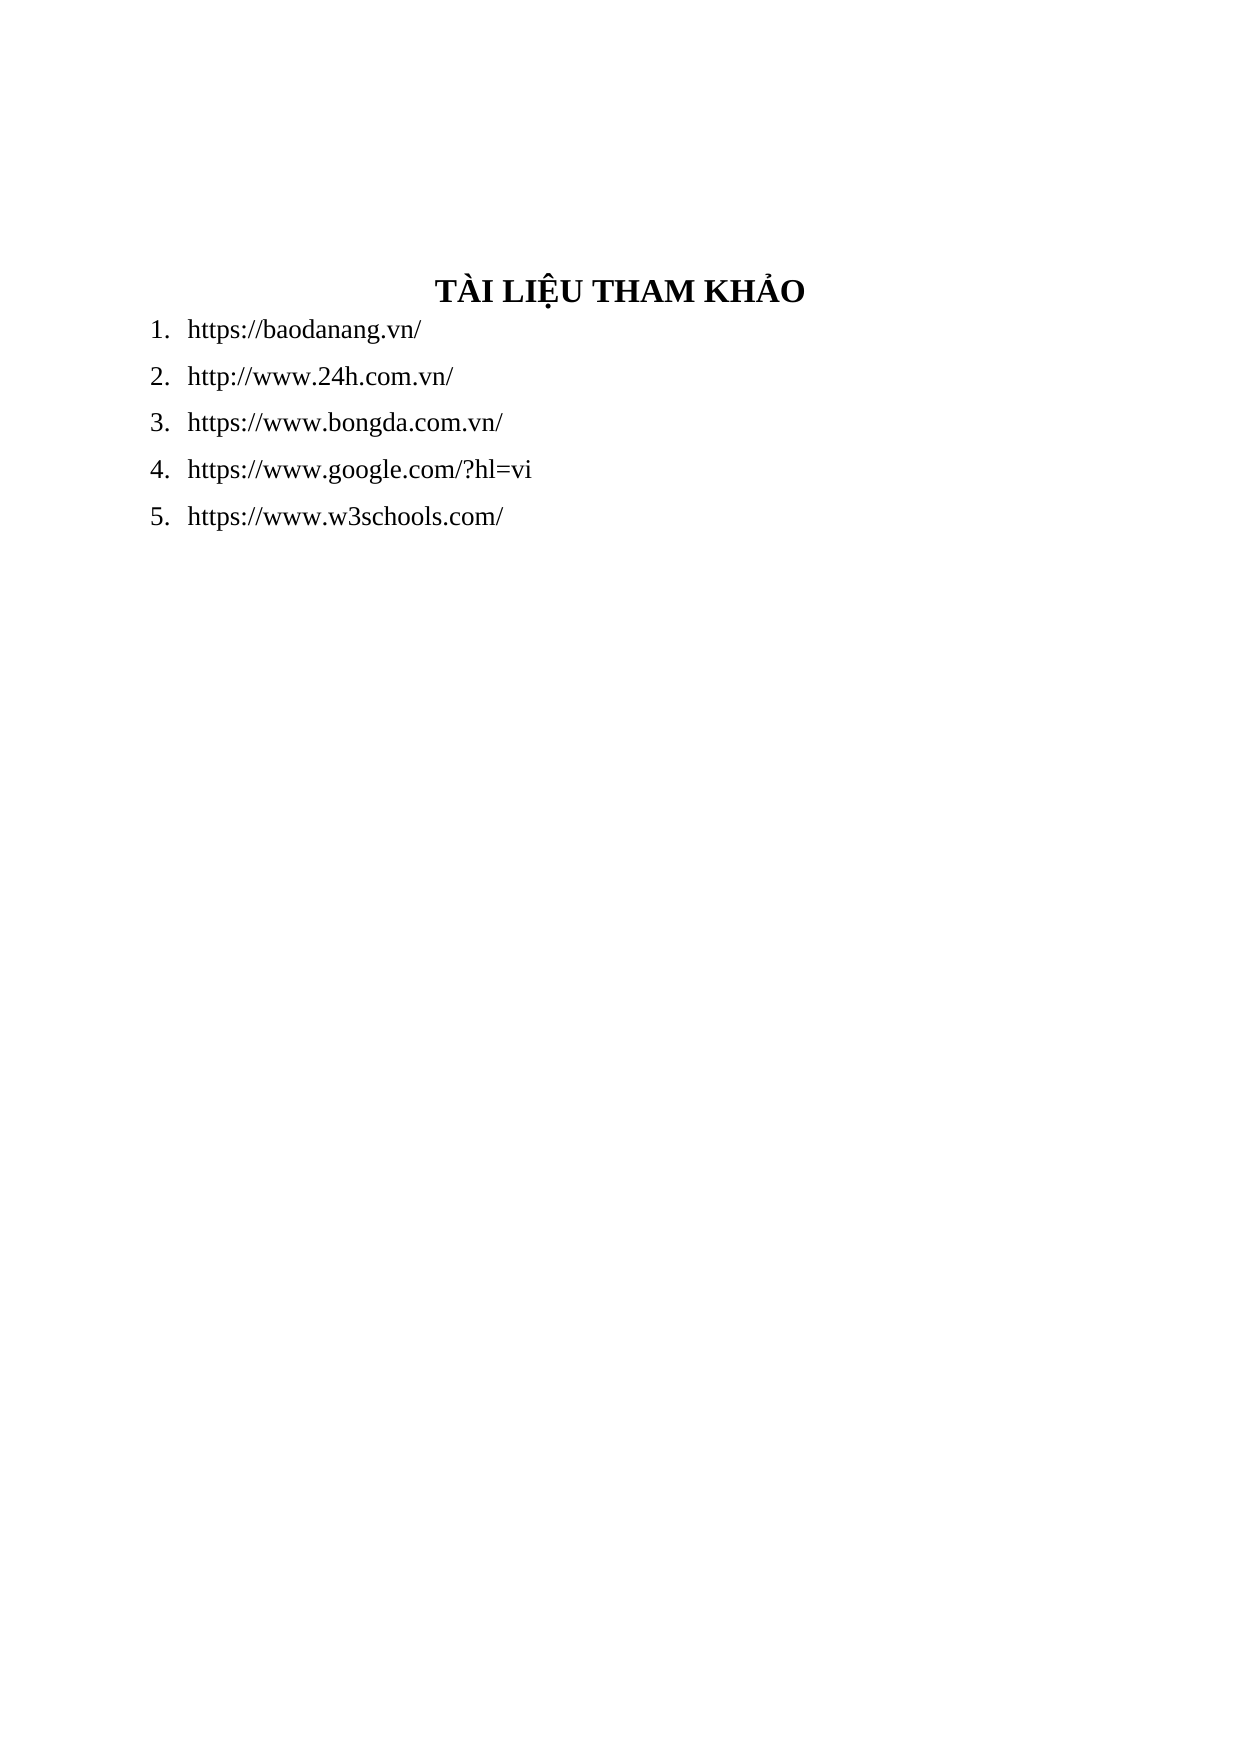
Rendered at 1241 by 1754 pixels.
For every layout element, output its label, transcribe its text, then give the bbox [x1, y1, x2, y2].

subtitle TÀI LIỆU THAM KHẢO [150, 271, 1090, 310]
list https://baodanang.vn/ [150, 313, 1090, 344]
list https://www.google.com/?hl=vi [150, 453, 1090, 484]
list https://www.bongda.com.vn/ [150, 406, 1090, 437]
list https://www.w3schools.com/ [150, 499, 1090, 531]
list http://www.24h.com.vn/ [150, 359, 1090, 391]
